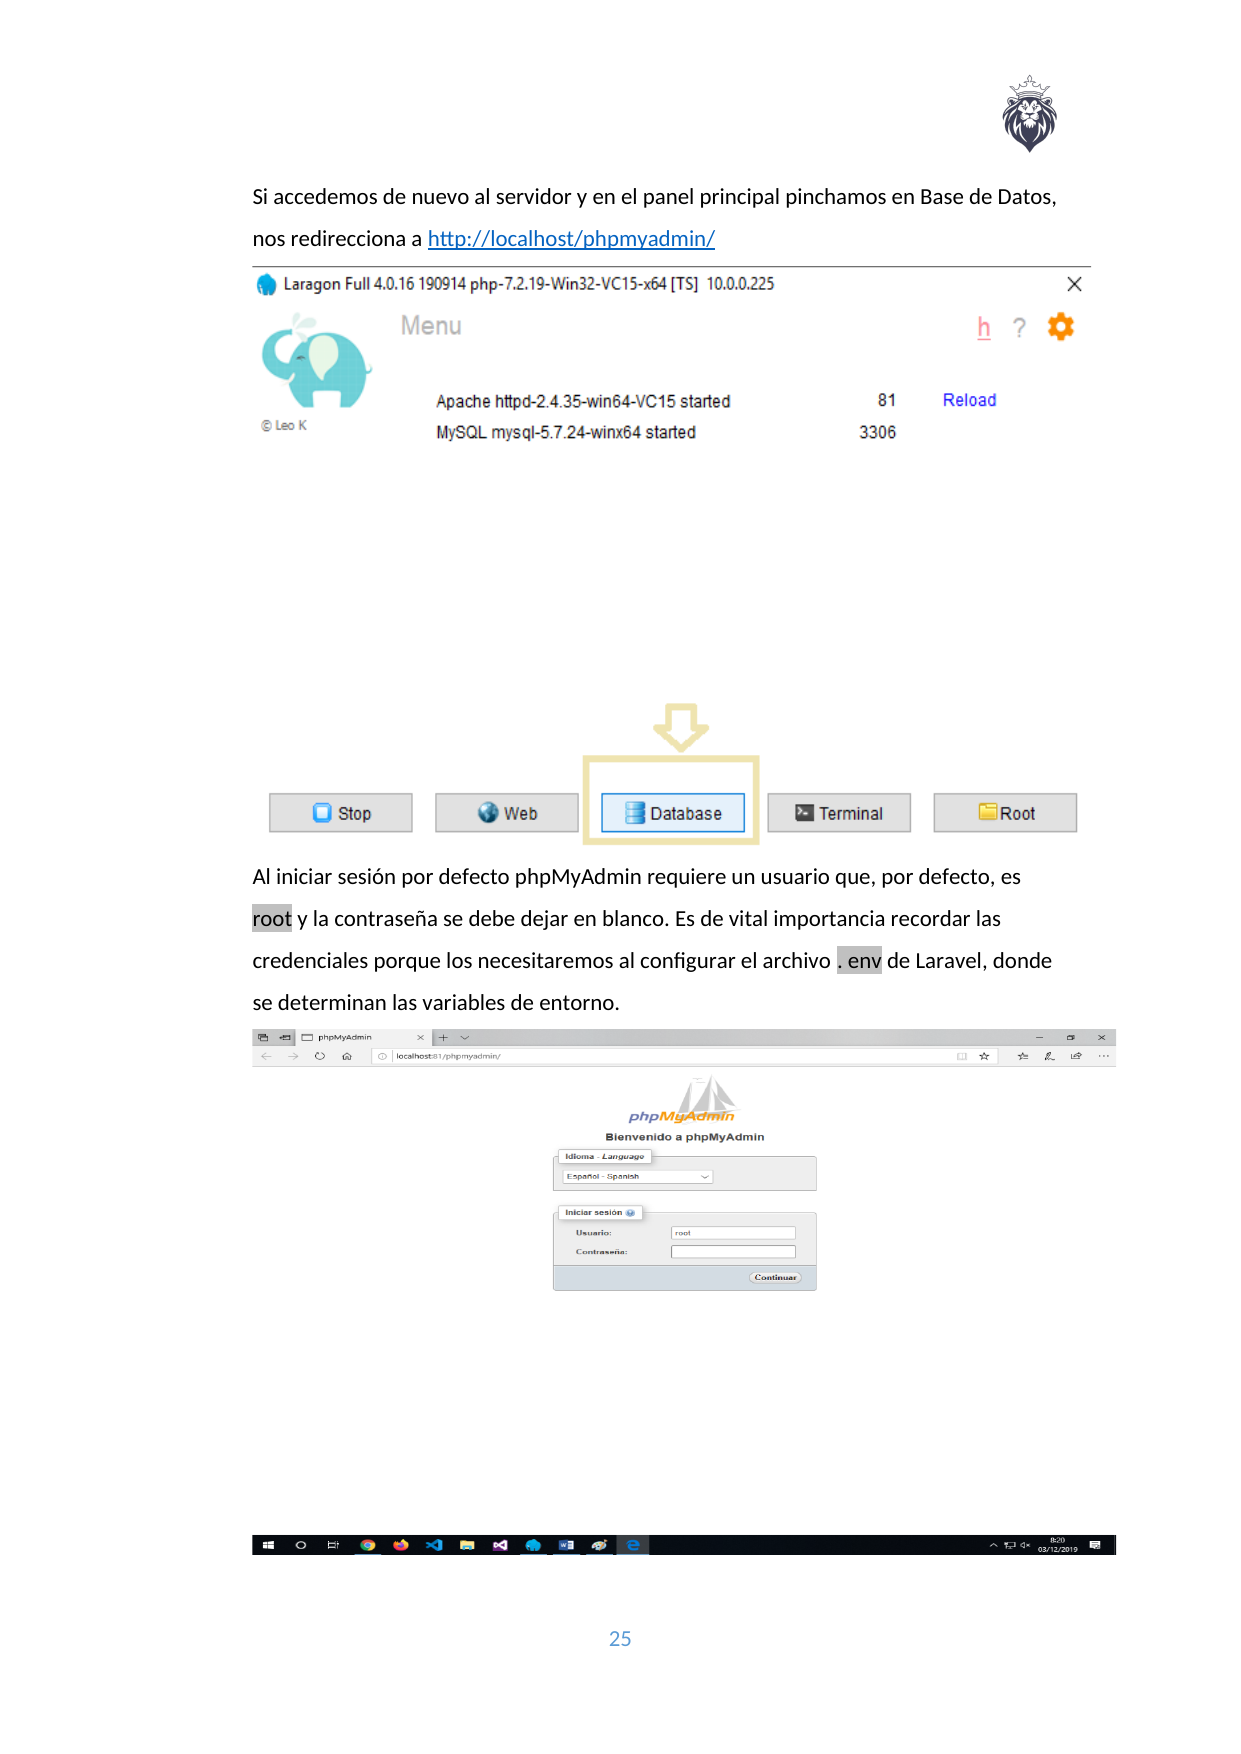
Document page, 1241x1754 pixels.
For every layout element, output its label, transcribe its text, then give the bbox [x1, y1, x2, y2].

picture [252, 266, 1092, 848]
list Al iniciar sesión por defecto phpMyAdmin requiere un usuario que, por defecto, es root y la contraseña se debe dejar en blanco. Es de vital importancia recordar las credenciales porque los necesitaremos al configurar el archivo . env de Laravel, donde se determinan las variables de entorno. [252, 862, 1063, 1016]
picture [994, 73, 1064, 155]
list Si accedemos de nuevo al servidor y en el panel principal pinchamos en Base de Datos, nos redirecciona a http://localhost/phpmyadmin/ [252, 182, 1063, 252]
picture [252, 1029, 1117, 1555]
